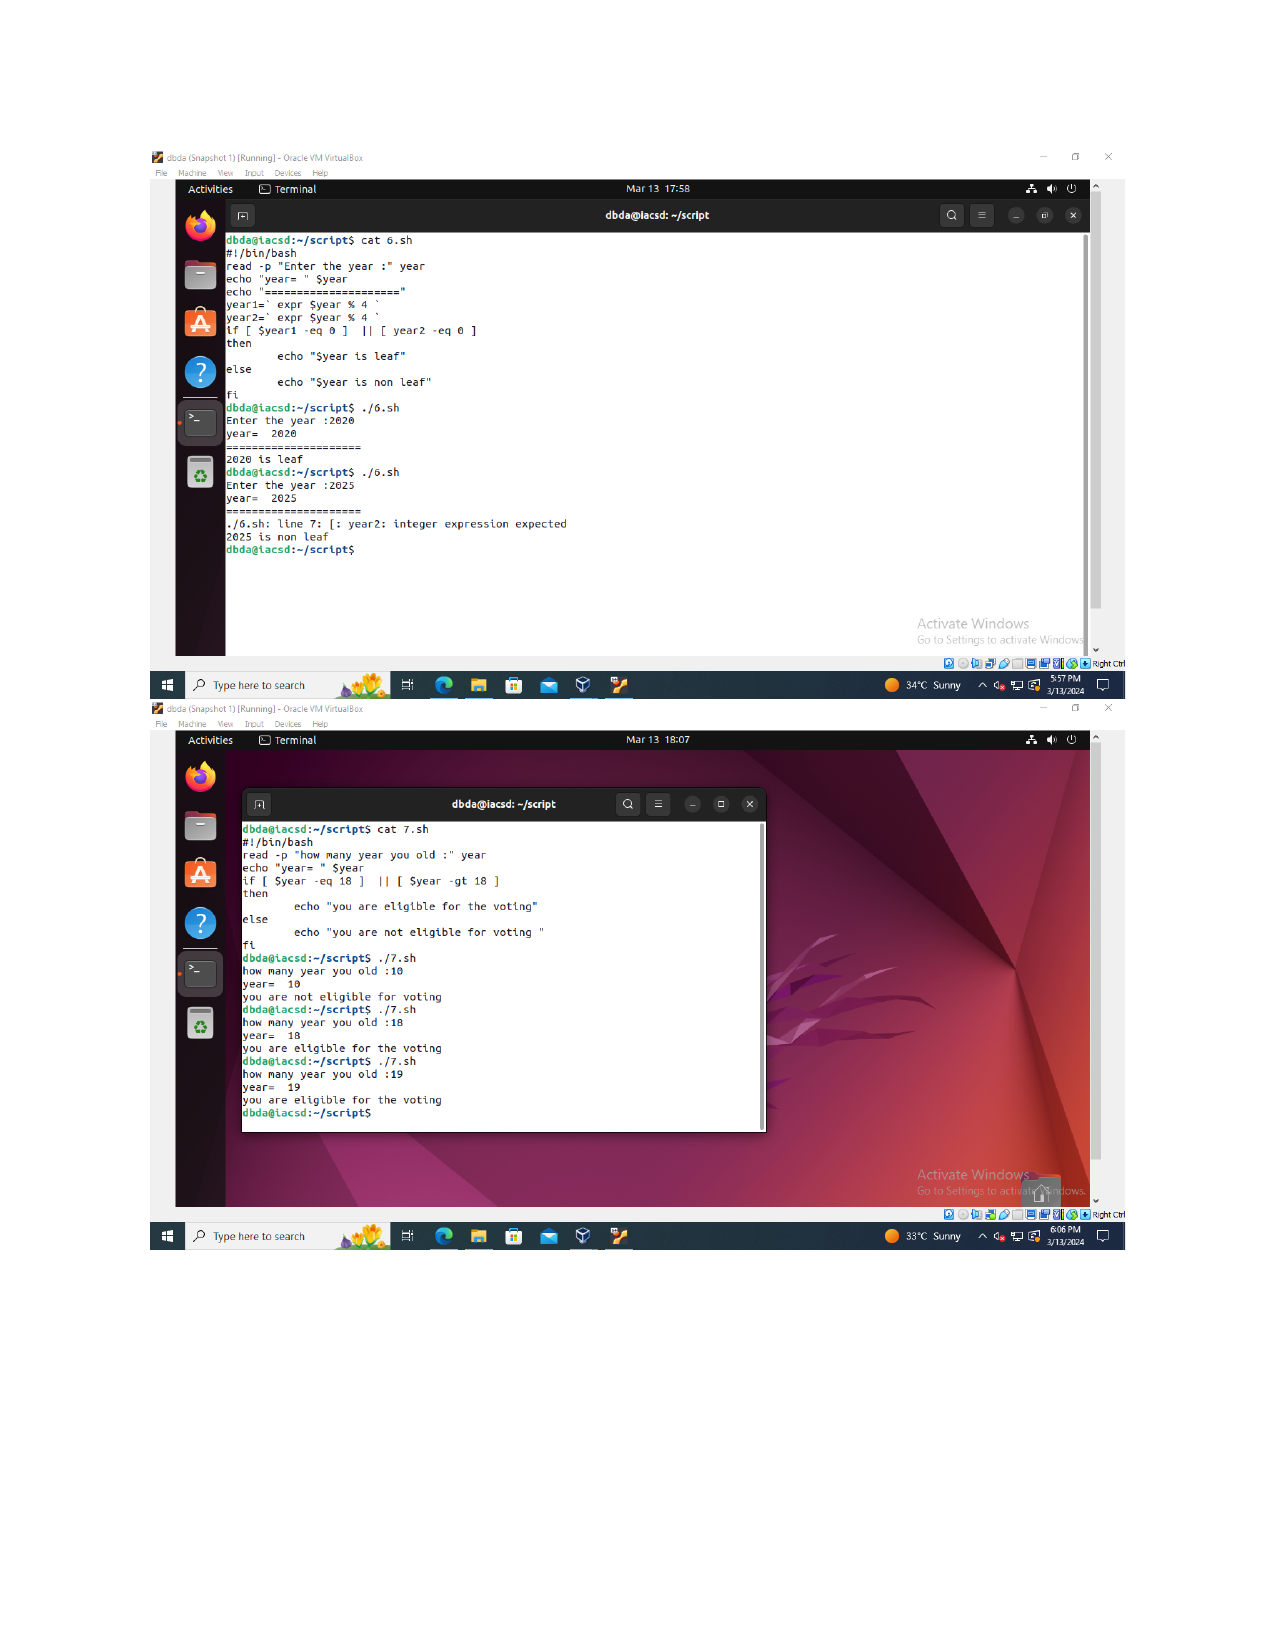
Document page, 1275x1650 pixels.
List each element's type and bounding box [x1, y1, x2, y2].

picture [150, 701, 1125, 1250]
picture [150, 150, 1125, 699]
